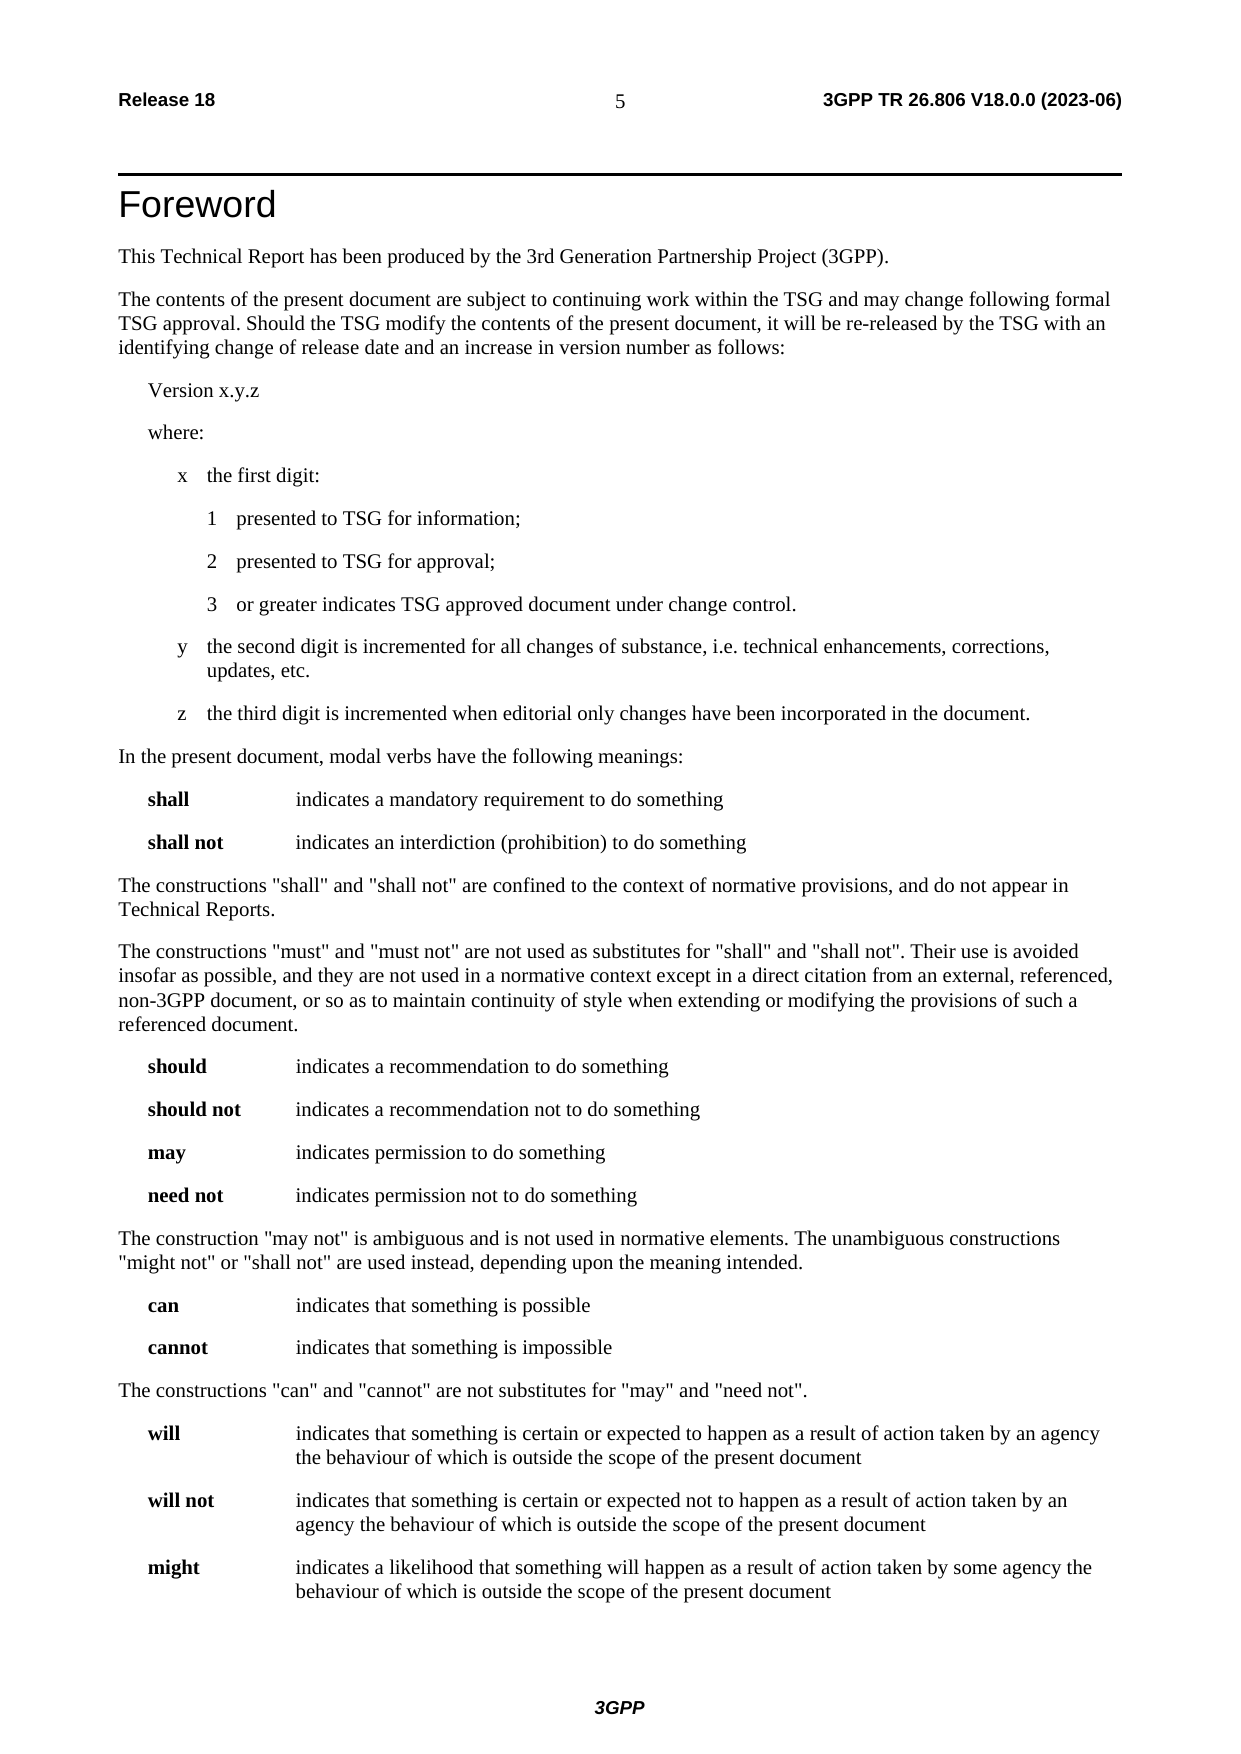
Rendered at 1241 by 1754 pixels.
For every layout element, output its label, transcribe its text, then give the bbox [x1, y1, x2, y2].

text need not indicates permission not to do something [148, 1183, 1122, 1207]
text y the second digit is incremented for all changes of substance, i.e. technical enhancements, corrections, updates, etc. [177, 634, 1122, 682]
text should not indicates a recommendation not to do something [148, 1097, 1122, 1121]
text shall not indicates an interdiction (prohibition) to do something [148, 830, 1122, 854]
text In the present document, modal verbs have the following meanings: [118, 744, 1122, 768]
text x the first digit: [177, 463, 1122, 487]
text The contents of the present document are subject to continuing work within the TSG and may change following formal TSG approval. Should the TSG modify the contents of the present document, it will be re-released by the TSG with an identifying change of release date and an increase in version number as follows: [118, 287, 1122, 359]
text can indicates that something is possible [148, 1292, 1122, 1317]
text should indicates a recommendation to do something [148, 1054, 1122, 1078]
text cannot indicates that something is impossible [148, 1335, 1122, 1359]
text might indicates a likelihood that something will happen as a result of action taken by some agency the behaviour of which is outside the scope of the present document [148, 1555, 1122, 1603]
text The constructions "can" and "cannot" are not substitutes for "may" and "need not". [118, 1378, 1122, 1402]
text The constructions "must" and "must not" are not used as substitutes for "shall" and "shall not". Their use is avoided insofar as possible, and they are not used in a normative context except in a direct citation from an external, referenced, non-3GPP document, or so as to maintain continuity of style when extending or modifying the provisions of such a referenced document. [118, 939, 1122, 1036]
text This Technical Report has been produced by the 3rd Generation Partnership Project (3GPP). [118, 244, 1122, 268]
text may indicates permission to do something [148, 1140, 1122, 1164]
text 3 or greater indicates TSG approved document under change control. [207, 592, 1122, 616]
text 2 presented to TSG for approval; [207, 549, 1122, 573]
text z the third digit is incremented when editorial only changes have been incorporated in the document. [177, 701, 1122, 725]
text shall indicates a mandatory requirement to do something [148, 787, 1122, 811]
text where: [148, 420, 1122, 444]
text 1 presented to TSG for information; [207, 506, 1122, 530]
text Version x.y.z [148, 377, 1122, 402]
text will indicates that something is certain or expected to happen as a result of action taken by an agency the behaviour of which is outside the scope of the present document [148, 1421, 1122, 1469]
text will not indicates that something is certain or expected not to happen as a result of action taken by an agency the behaviour of which is outside the scope of the present document [148, 1488, 1122, 1536]
text The construction "may not" is ambiguous and is not used in normative elements. The unambiguous constructions "might not" or "shall not" are used instead, depending upon the meaning intended. [118, 1226, 1122, 1274]
subtitle Foreword [118, 176, 1122, 225]
text The constructions "shall" and "shall not" are confined to the context of normative provisions, and do not appear in Technical Reports. [118, 872, 1122, 921]
